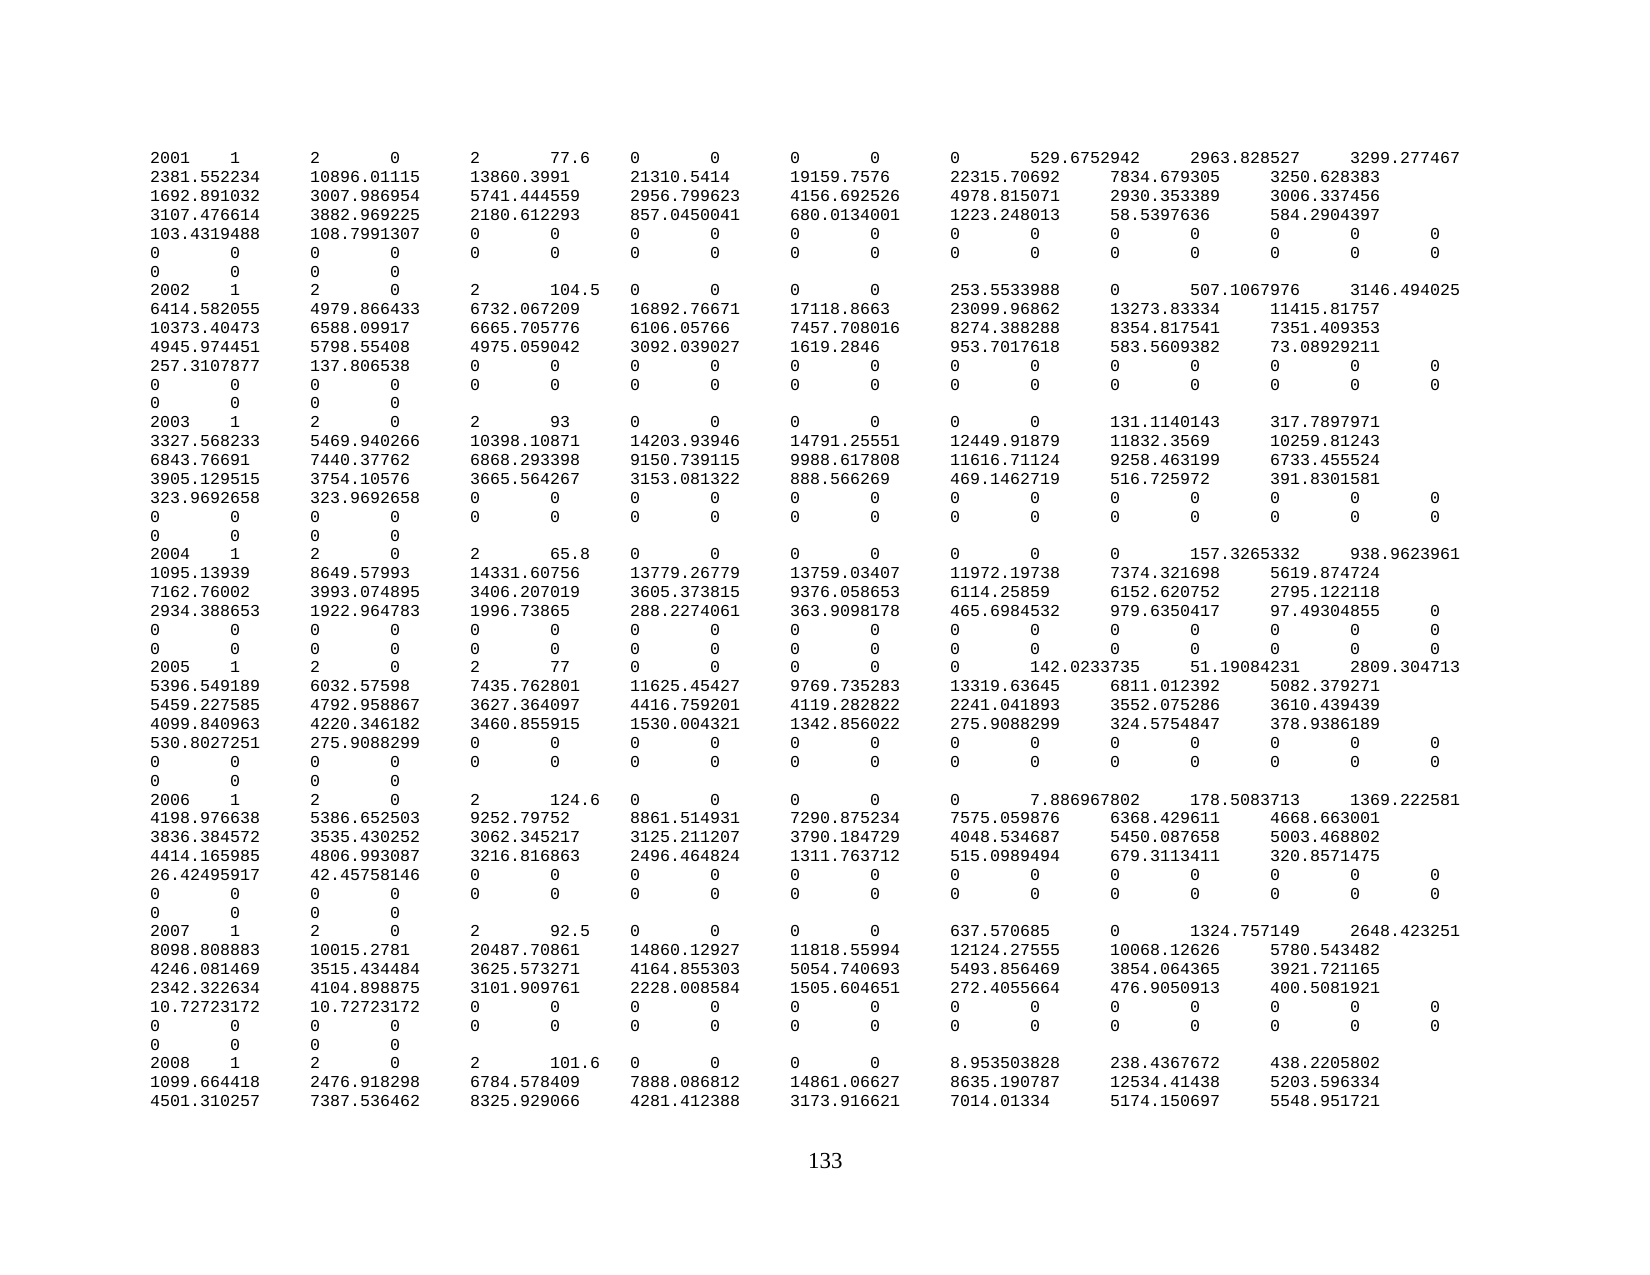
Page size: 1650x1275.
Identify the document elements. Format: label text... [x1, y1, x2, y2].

text 2003 1 2 0 2 93 0 0 0 0 0 0 131.1140143 317.7897971 3327.568233 5469.940266 10398.10871 14203.93946 14791.25551 12449.91879 11832.3569 10259.81243 6843.76691 7440.37762 6868.293398 9150.739115 9988.617808 11616.71124 9258.463199 6733.455524 3905.129515 3754.10576 3665.564267 3153.081322 888.566269 469.1462719 516.725972 391.8301581 323.9692658 323.9692658 0 0 0 0 0 0 0 0 0 0 0 0 0 0 0 0 0 0 0 0 0 0 0 0 0 0 0 0 0 0 0 0 0 0 [150, 414, 1500, 546]
text 2006 1 2 0 2 124.6 0 0 0 0 0 7.886967802 178.5083713 1369.222581 4198.976638 5386.652503 9252.79752 8861.514931 7290.875234 7575.059876 6368.429611 4668.663001 3836.384572 3535.430252 3062.345217 3125.211207 3790.184729 4048.534687 5450.087658 5003.468802 4414.165985 4806.993087 3216.816863 2496.464824 1311.763712 515.0989494 679.3113411 320.8571475 26.42495917 42.45758146 0 0 0 0 0 0 0 0 0 0 0 0 0 0 0 0 0 0 0 0 0 0 0 0 0 0 0 0 0 0 0 0 0 0 [150, 791, 1500, 923]
text 2005 1 2 0 2 77 0 0 0 0 0 142.0233735 51.19084231 2809.304713 5396.549189 6032.57598 7435.762801 11625.45427 9769.735283 13319.63645 6811.012392 5082.379271 5459.227585 4792.958867 3627.364097 4416.759201 4119.282822 2241.041893 3552.075286 3610.439439 4099.840963 4220.346182 3460.855915 1530.004321 1342.856022 275.9088299 324.5754847 378.9386189 530.8027251 275.9088299 0 0 0 0 0 0 0 0 0 0 0 0 0 0 0 0 0 0 0 0 0 0 0 0 0 0 0 0 0 0 0 0 0 0 [150, 659, 1500, 791]
text 2004 1 2 0 2 65.8 0 0 0 0 0 0 0 157.3265332 938.9623961 1095.13939 8649.57993 14331.60756 13779.26779 13759.03407 11972.19738 7374.321698 5619.874724 7162.76002 3993.074895 3406.207019 3605.373815 9376.058653 6114.25859 6152.620752 2795.122118 2934.388653 1922.964783 1996.73865 288.2274061 363.9098178 465.6984532 979.6350417 97.49304855 0 0 0 0 0 0 0 0 0 0 0 0 0 0 0 0 0 0 0 0 0 0 0 0 0 0 0 0 0 0 0 0 0 0 0 [150, 546, 1500, 659]
text 2007 1 2 0 2 92.5 0 0 0 0 637.570685 0 1324.757149 2648.423251 8098.808883 10015.2781 20487.70861 14860.12927 11818.55994 12124.27555 10068.12626 5780.543482 4246.081469 3515.434484 3625.573271 4164.855303 5054.740693 5493.856469 3854.064365 3921.721165 2342.322634 4104.898875 3101.909761 2228.008584 1505.604651 272.4055664 476.9050913 400.5081921 10.72723172 10.72723172 0 0 0 0 0 0 0 0 0 0 0 0 0 0 0 0 0 0 0 0 0 0 0 0 0 0 0 0 0 0 0 0 0 0 [150, 923, 1500, 1055]
text 2002 1 2 0 2 104.5 0 0 0 0 253.5533988 0 507.1067976 3146.494025 6414.582055 4979.866433 6732.067209 16892.76671 17118.8663 23099.96862 13273.83334 11415.81757 10373.40473 6588.09917 6665.705776 6106.05766 7457.708016 8274.388288 8354.817541 7351.409353 4945.974451 5798.55408 4975.059042 3092.039027 1619.2846 953.7017618 583.5609382 73.08929211 257.3107877 137.806538 0 0 0 0 0 0 0 0 0 0 0 0 0 0 0 0 0 0 0 0 0 0 0 0 0 0 0 0 0 0 0 0 0 0 [150, 282, 1500, 414]
text 2001 1 2 0 2 77.6 0 0 0 0 0 529.6752942 2963.828527 3299.277467 2381.552234 10896.01115 13860.3991 21310.5414 19159.7576 22315.70692 7834.679305 3250.628383 1692.891032 3007.986954 5741.444559 2956.799623 4156.692526 4978.815071 2930.353389 3006.337456 3107.476614 3882.969225 2180.612293 857.0450041 680.0134001 1223.248013 58.5397636 584.2904397 103.4319488 108.7991307 0 0 0 0 0 0 0 0 0 0 0 0 0 0 0 0 0 0 0 0 0 0 0 0 0 0 0 0 0 0 0 0 0 0 [150, 150, 1500, 282]
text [150, 1055, 1500, 1112]
